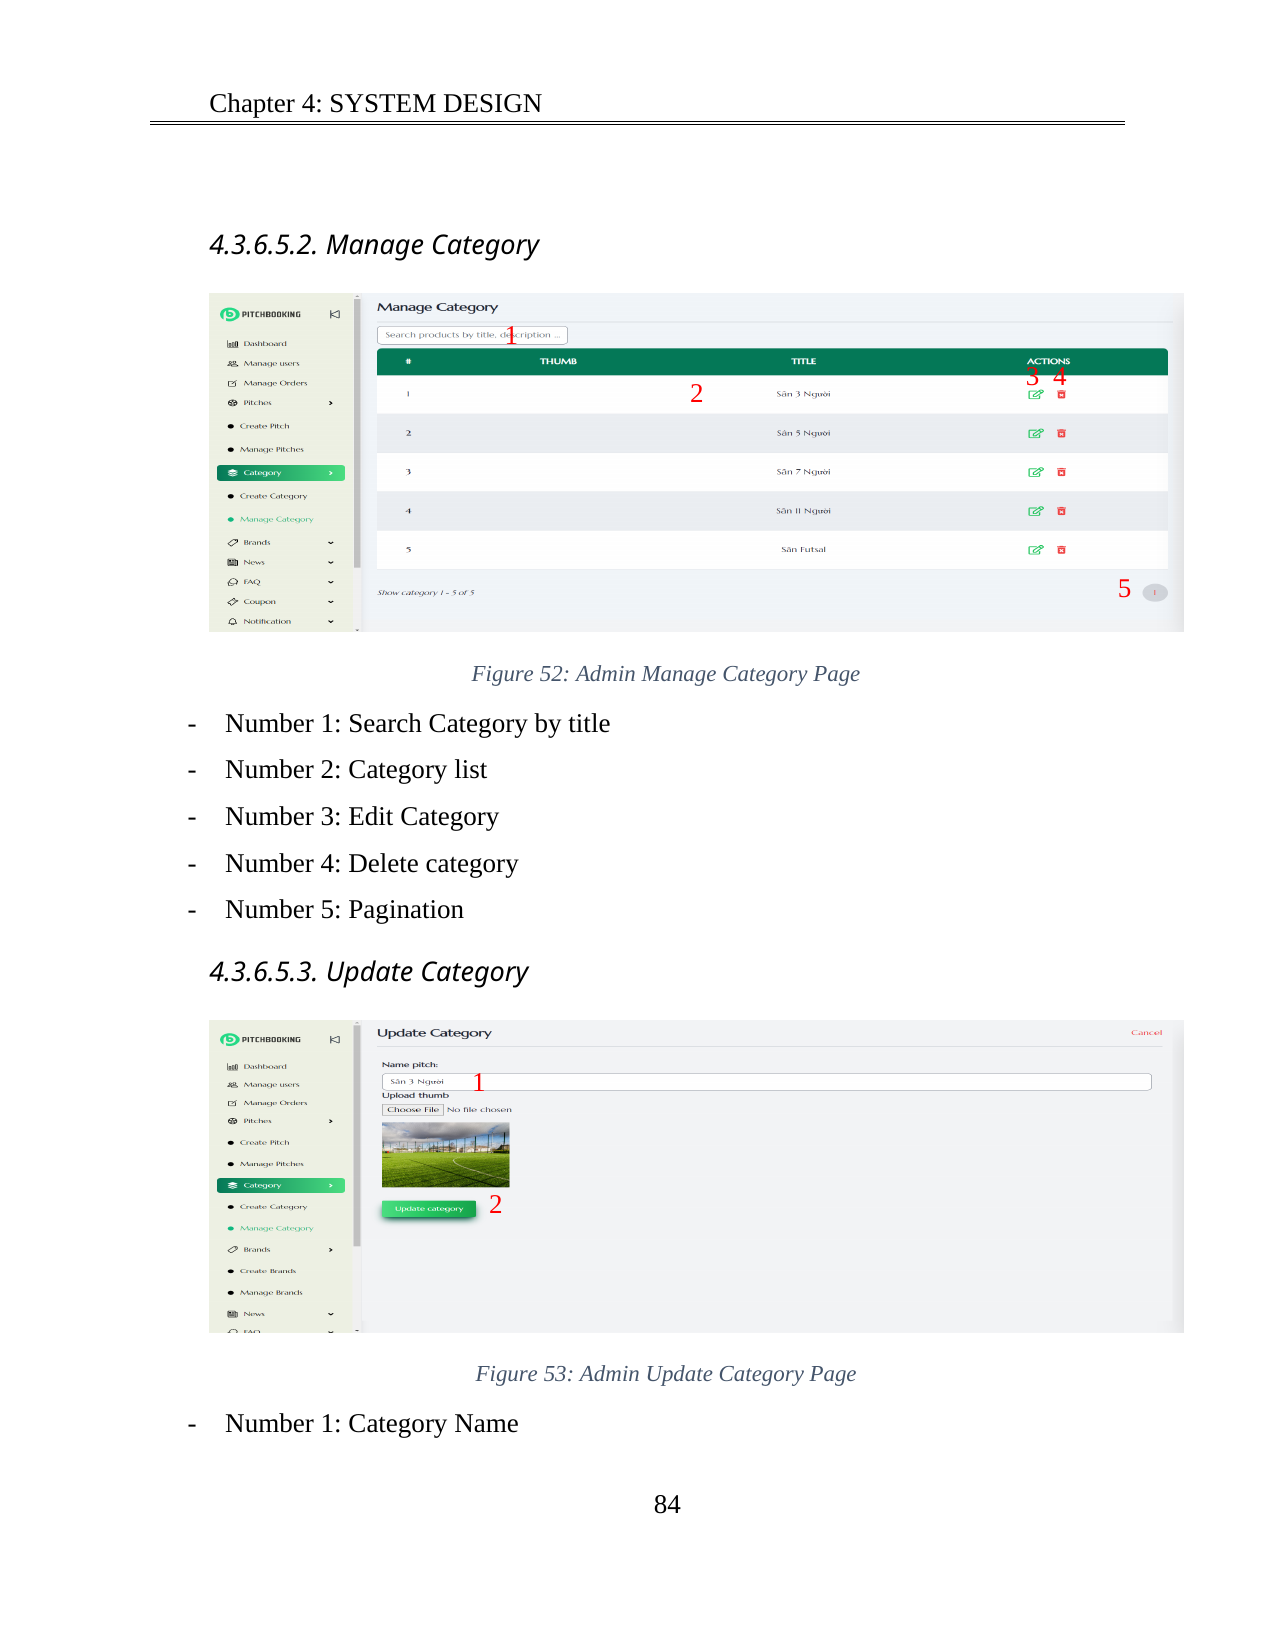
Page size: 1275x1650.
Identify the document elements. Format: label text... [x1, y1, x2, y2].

picture [209, 1020, 1184, 1333]
list Number 2: Category list [187, 753, 1125, 785]
list Number 4: Delete category [187, 847, 1125, 878]
subtitle 4.3.6.5.3. Update Category [150, 953, 1125, 989]
list Number 1: Search Category by title [187, 707, 1125, 738]
list Number 1: Category Name [187, 1407, 1125, 1439]
picture [209, 293, 1184, 632]
text Figure 52: Admin Manage Category Page [150, 660, 1125, 686]
subtitle 4.3.6.5.2. Manage Category [150, 225, 1125, 262]
list Number 3: Edit Category [187, 800, 1125, 831]
text Figure 53: Admin Update Category Page [150, 1360, 1125, 1387]
list Number 5: Pagination [187, 893, 1125, 925]
